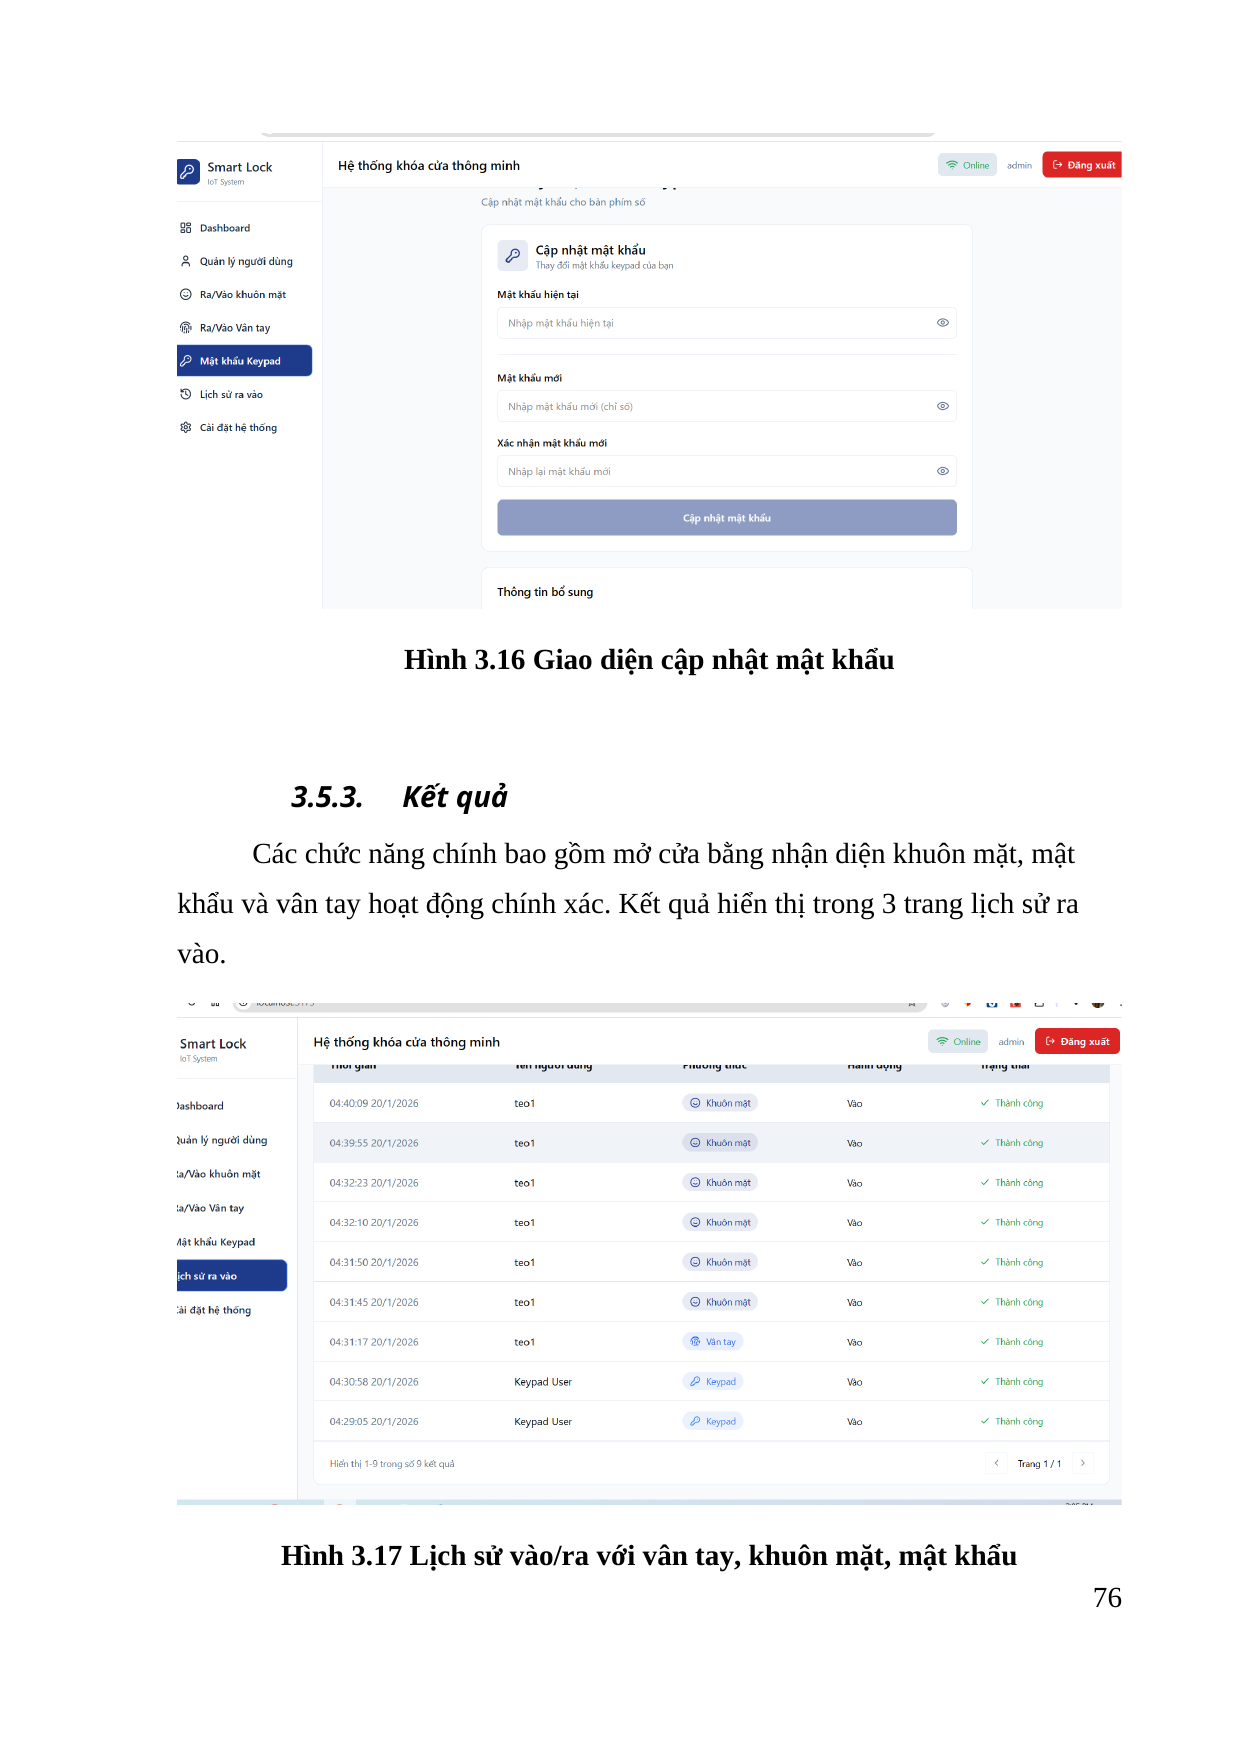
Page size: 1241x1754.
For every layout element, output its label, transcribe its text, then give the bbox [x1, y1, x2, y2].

text Hình 3.16 Giao diện cập nhật mật khẩu [177, 642, 1122, 676]
picture [177, 1003, 1122, 1505]
picture [177, 133, 1122, 609]
text Hình 3.17 Lịch sử vào/ra với vân tay, khuôn mặt, mật khẩu [177, 1538, 1122, 1572]
subtitle Kết quả [364, 776, 1122, 816]
text Các chức năng chính bao gồm mở cửa bằng nhận diện khuôn mặt, mật khẩu và vân tay hoạt động chính xác. Kết quả hiển thị trong 3 trang lịch sử ra vào. [177, 836, 1122, 970]
